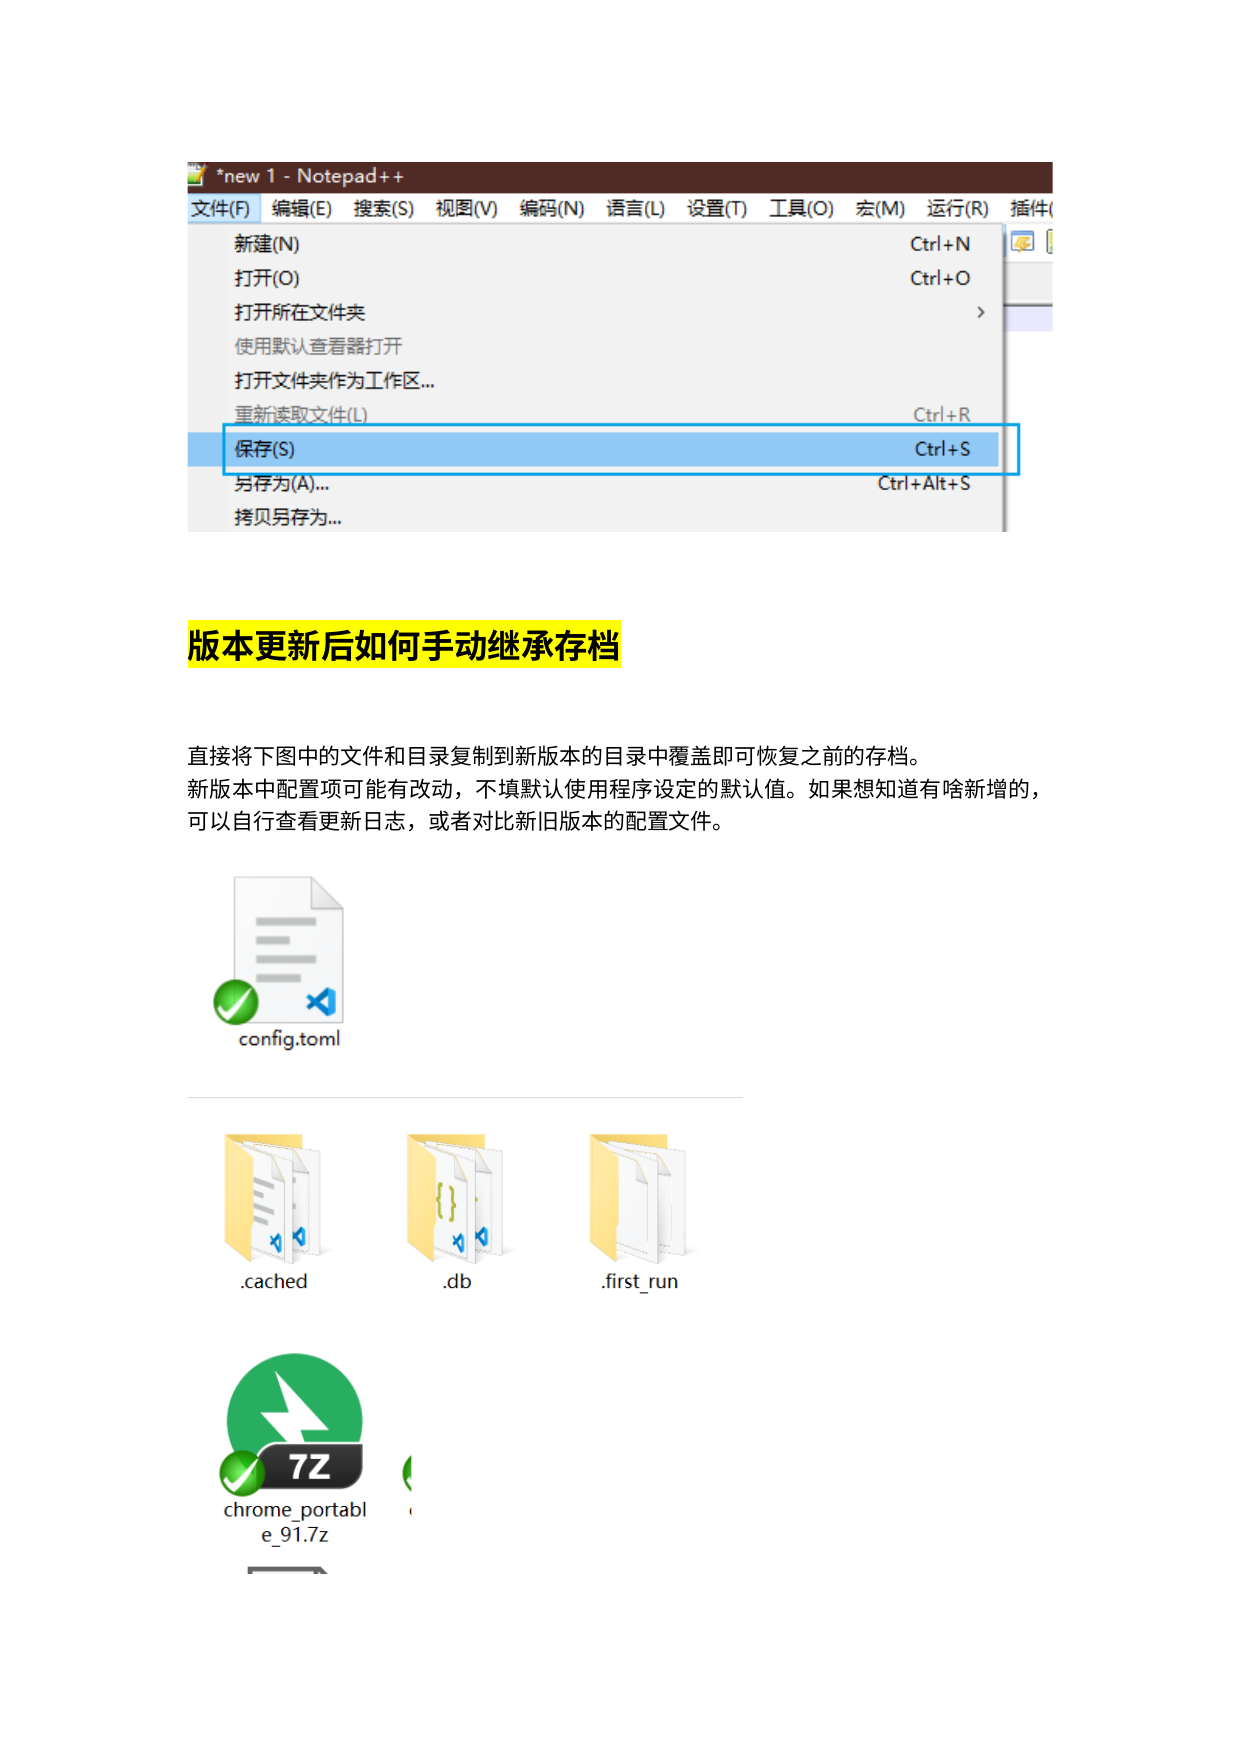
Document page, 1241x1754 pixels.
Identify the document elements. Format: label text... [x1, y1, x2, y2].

picture [187, 1323, 412, 1574]
text 新版本中配置项可能有改动，不填默认使用程序设定的默认值。如果想知道有啥新增的，可以自行查看更新日志，或者对比新旧版本的配置文件。 [187, 771, 1053, 836]
picture [187, 836, 380, 1066]
picture [187, 162, 1053, 532]
text 直接将下图中的文件和目录复制到新版本的目录中覆盖即可恢复之前的存档。 [187, 739, 1053, 771]
subtitle 版本更新后如何手动继承存档 [187, 612, 1053, 677]
picture [187, 1096, 743, 1308]
